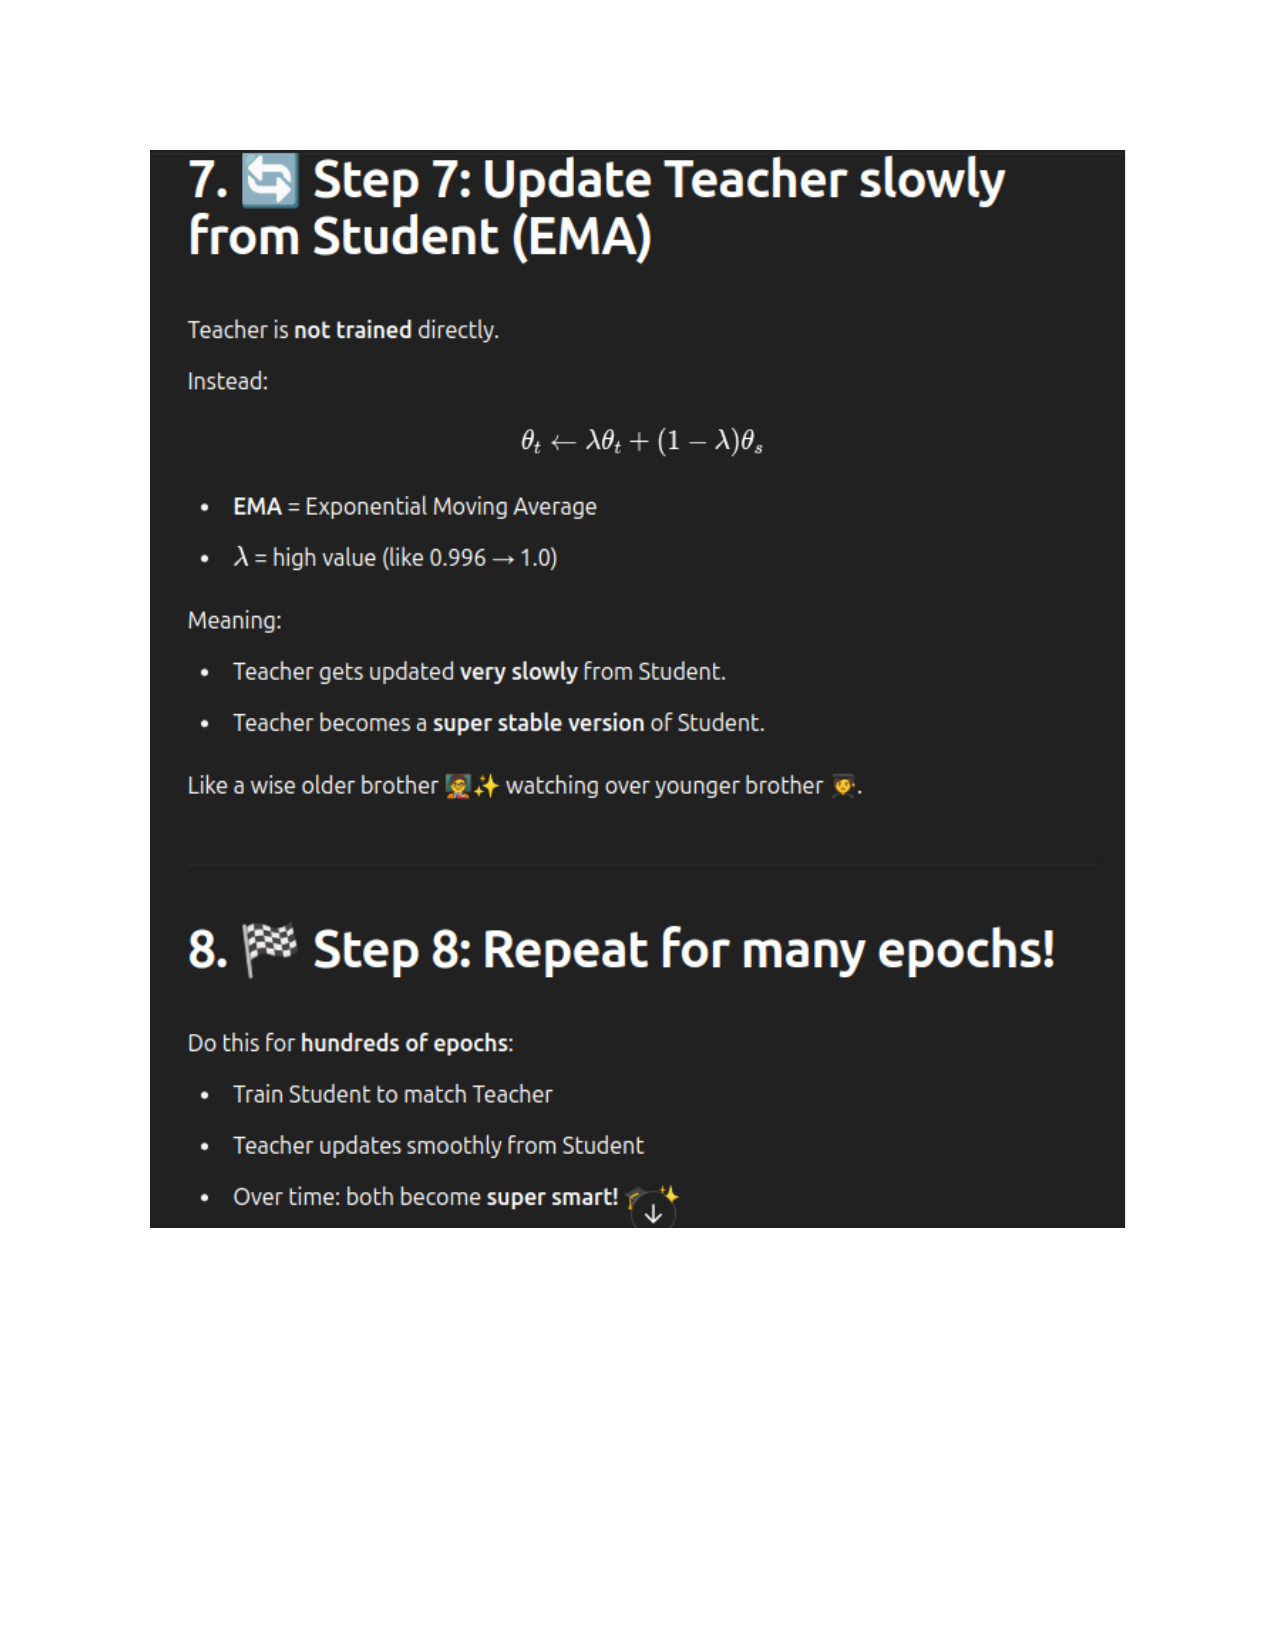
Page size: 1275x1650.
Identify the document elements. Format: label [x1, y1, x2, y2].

picture [150, 150, 1125, 1228]
